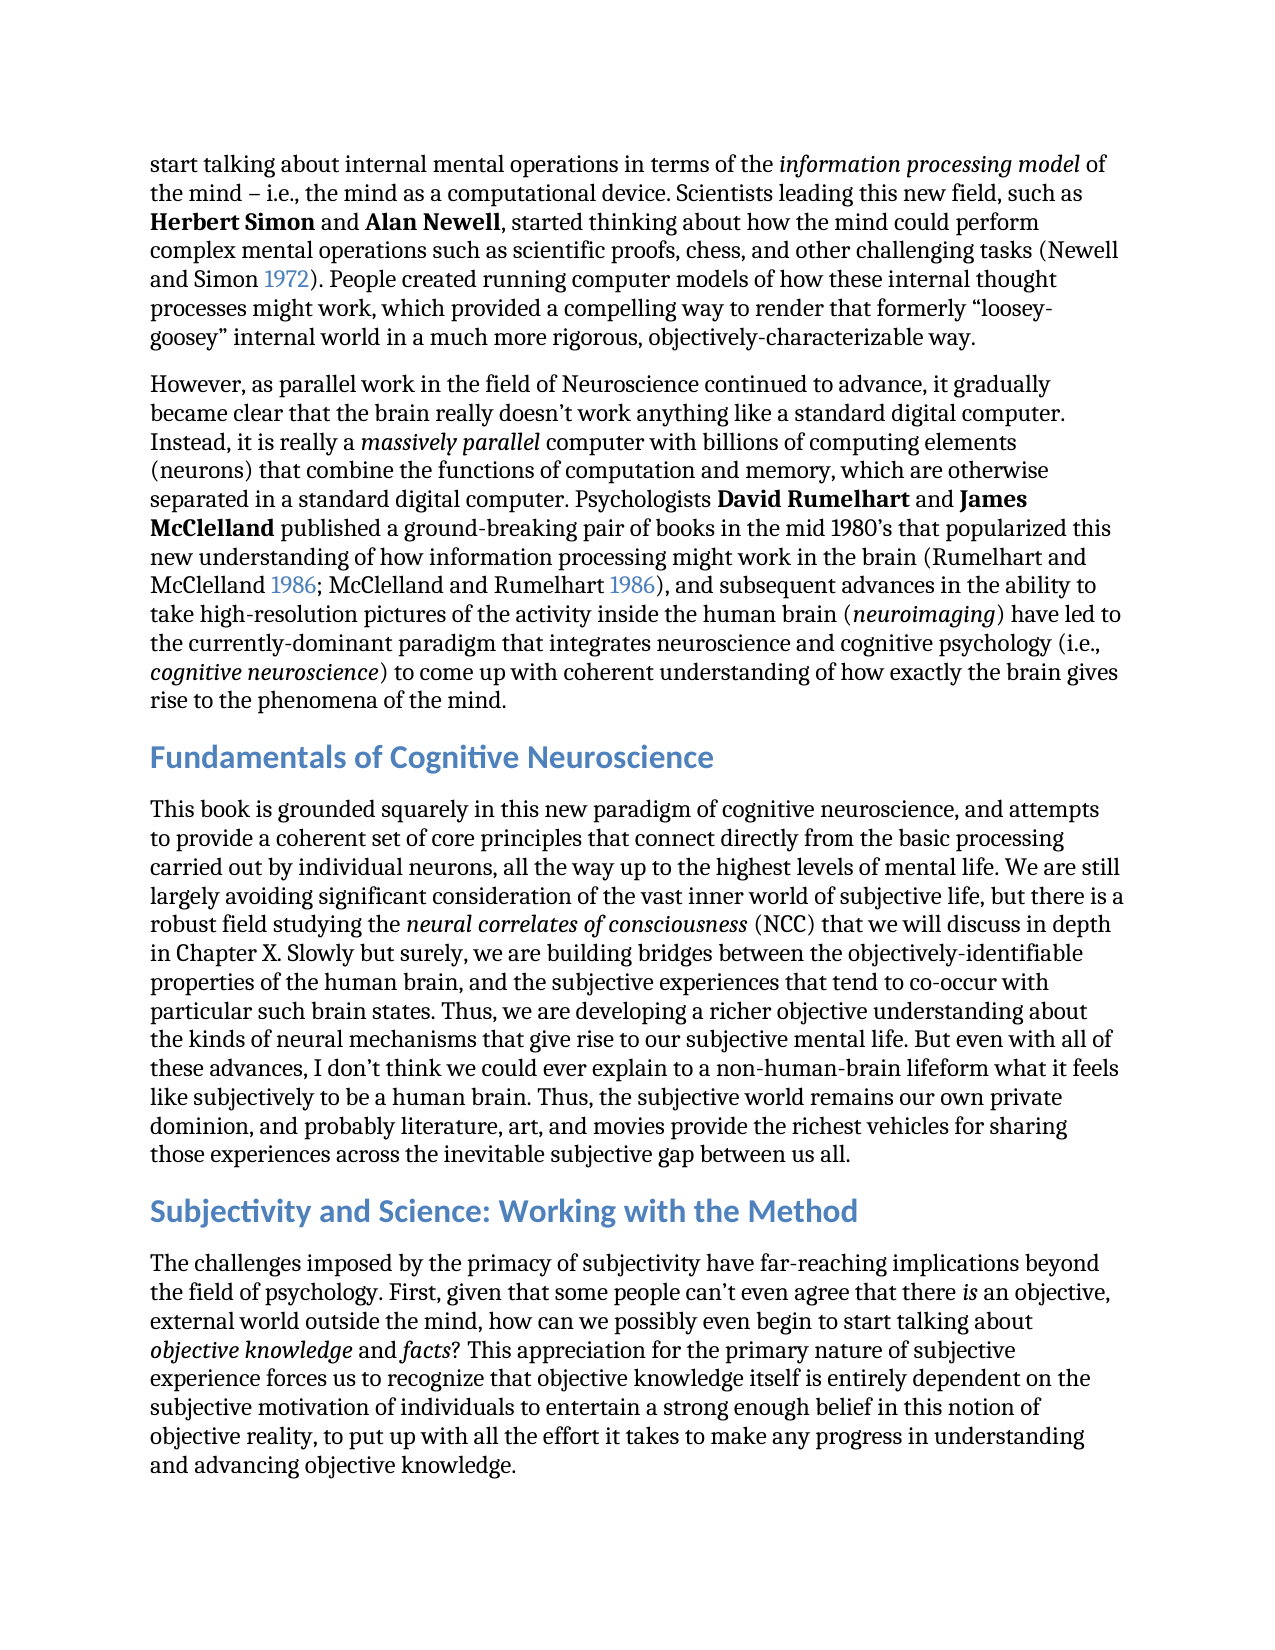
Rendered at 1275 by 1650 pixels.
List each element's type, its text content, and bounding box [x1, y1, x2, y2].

subtitle Fundamentals of Cognitive Neuroscience [150, 736, 1125, 777]
text However, as parallel work in the field of Neuroscience continued to advance, it gradually became clear that the brain really doesn’t work anything like a standard digital computer. Instead, it is really a massively parallel computer with billions of computing elements (neurons) that combine the functions of computation and memory, which are otherwise separated in a standard digital computer. Psychologists David Rumelhart and James McClelland published a ground-breaking pair of books in the mid 1980’s that popularized this new understanding of how information processing might work in the brain (Rumelhart and McClelland 1986; McClelland and Rumelhart 1986), and subsequent advances in the ability to take high-resolution pictures of the activity inside the human brain (neuroimaging) have led to the currently-dominant paradigm that integrates neuroscience and cognitive psychology (i.e., cognitive neuroscience) to come up with coherent understanding of how exactly the brain gives rise to the phenomena of the mind. [150, 370, 1125, 715]
text The challenges imposed by the primacy of subjectivity have far-reaching implications beyond the field of psychology. First, given that some people can’t even agree that there is an objective, external world outside the mind, how can we possibly even begin to start talking about objective knowledge and facts? This appreciation for the primary nature of subjective experience forces us to recognize that objective knowledge itself is entirely dependent on the subjective motivation of individuals to entertain a strong enough belief in this notion of objective reality, to put up with all the effort it takes to make any progress in understanding and advancing objective knowledge. [150, 1249, 1125, 1479]
subtitle Subjectivity and Science: Working with the Method [150, 1190, 1125, 1231]
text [150, 150, 1125, 351]
text This book is grounded squarely in this new paradigm of cognitive neuroscience, and attempts to provide a coherent set of core principles that connect directly from the basic processing carried out by individual neurons, all the way up to the highest levels of mental life. We are still largely avoiding significant consideration of the vast inner world of subjective life, but there is a robust field studying the neural correlates of consciousness (NCC) that we will discuss in depth in Chapter X. Slowly but surely, we are building bridges between the objectively-identifiable properties of the human brain, and the subjective experiences that tend to co-occur with particular such brain states. Thus, we are developing a richer objective understanding about the kinds of neural mechanisms that give rise to our subjective mental life. But even with all of these advances, I don’t think we could ever explain to a non-human-brain lifeform what it feels like subjectively to be a human brain. Thus, the subjective world remains our own private dominion, and probably literature, art, and movies provide the richest vehicles for sharing those experiences across the inevitable subjective gap between us all. [150, 795, 1125, 1169]
